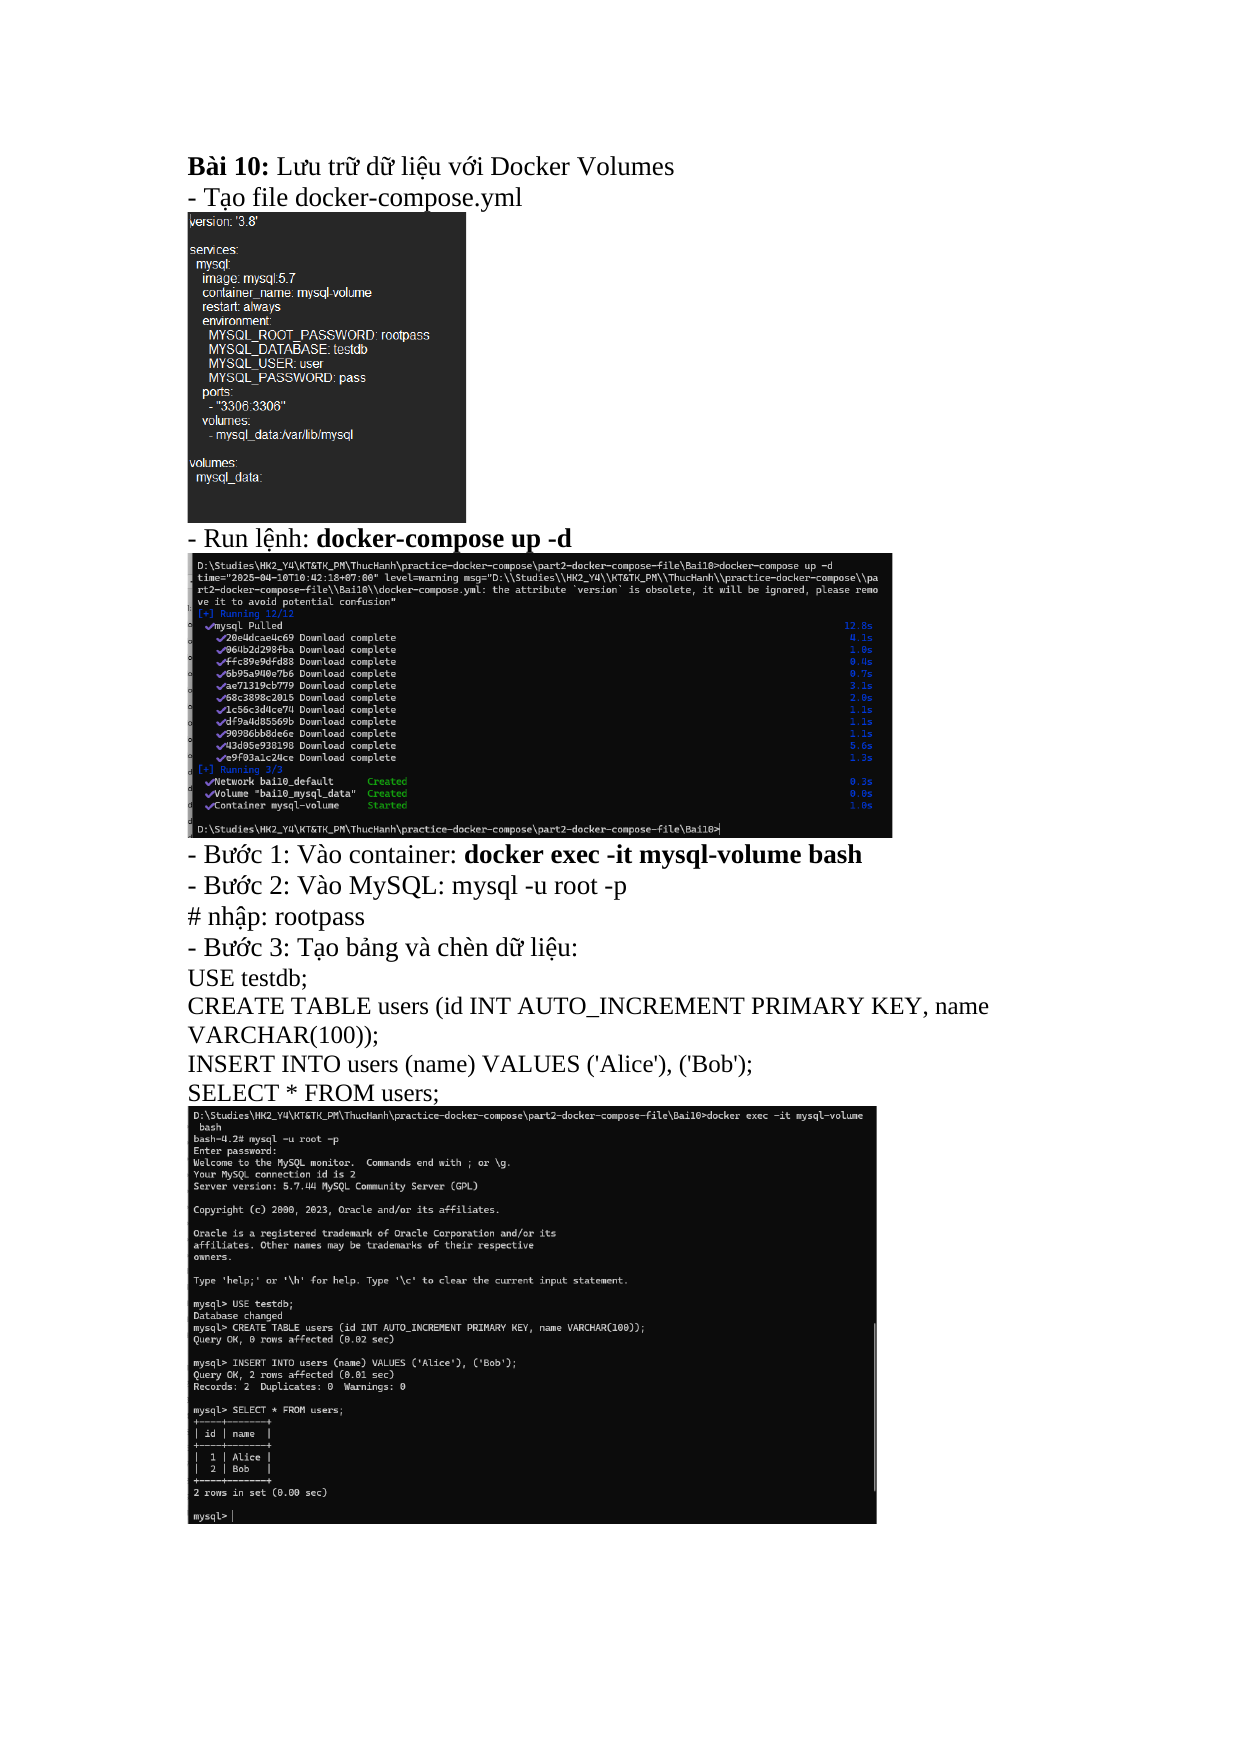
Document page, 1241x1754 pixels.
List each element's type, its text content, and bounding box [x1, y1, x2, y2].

list - Run lệnh: docker-compose up -d [187, 522, 1053, 553]
list INSERT INTO users (name) VALUES ('Alice'), ('Bob'); [187, 1049, 1053, 1078]
list CREATE TABLE users (id INT AUTO_INCREMENT PRIMARY KEY, name VARCHAR(100)); [187, 991, 1053, 1049]
list - Tạo file docker-compose.yml [187, 181, 1053, 212]
list - Bước 3: Tạo bảng và chèn dữ liệu: [187, 931, 1053, 963]
list # nhập: rootpass [187, 900, 1053, 931]
list USE testdb; [187, 963, 1053, 991]
list - Bước 1: Vào container: docker exec -it mysql-volume bash [187, 838, 1053, 869]
list Bài 10: Lưu trữ dữ liệu với Docker Volumes [187, 150, 1053, 181]
picture [187, 553, 893, 838]
picture [187, 1106, 877, 1524]
list - Bước 2: Vào MySQL: mysql -u root -p [187, 869, 1053, 900]
list SELECT * FROM users; [187, 1078, 1053, 1106]
picture [187, 212, 467, 523]
